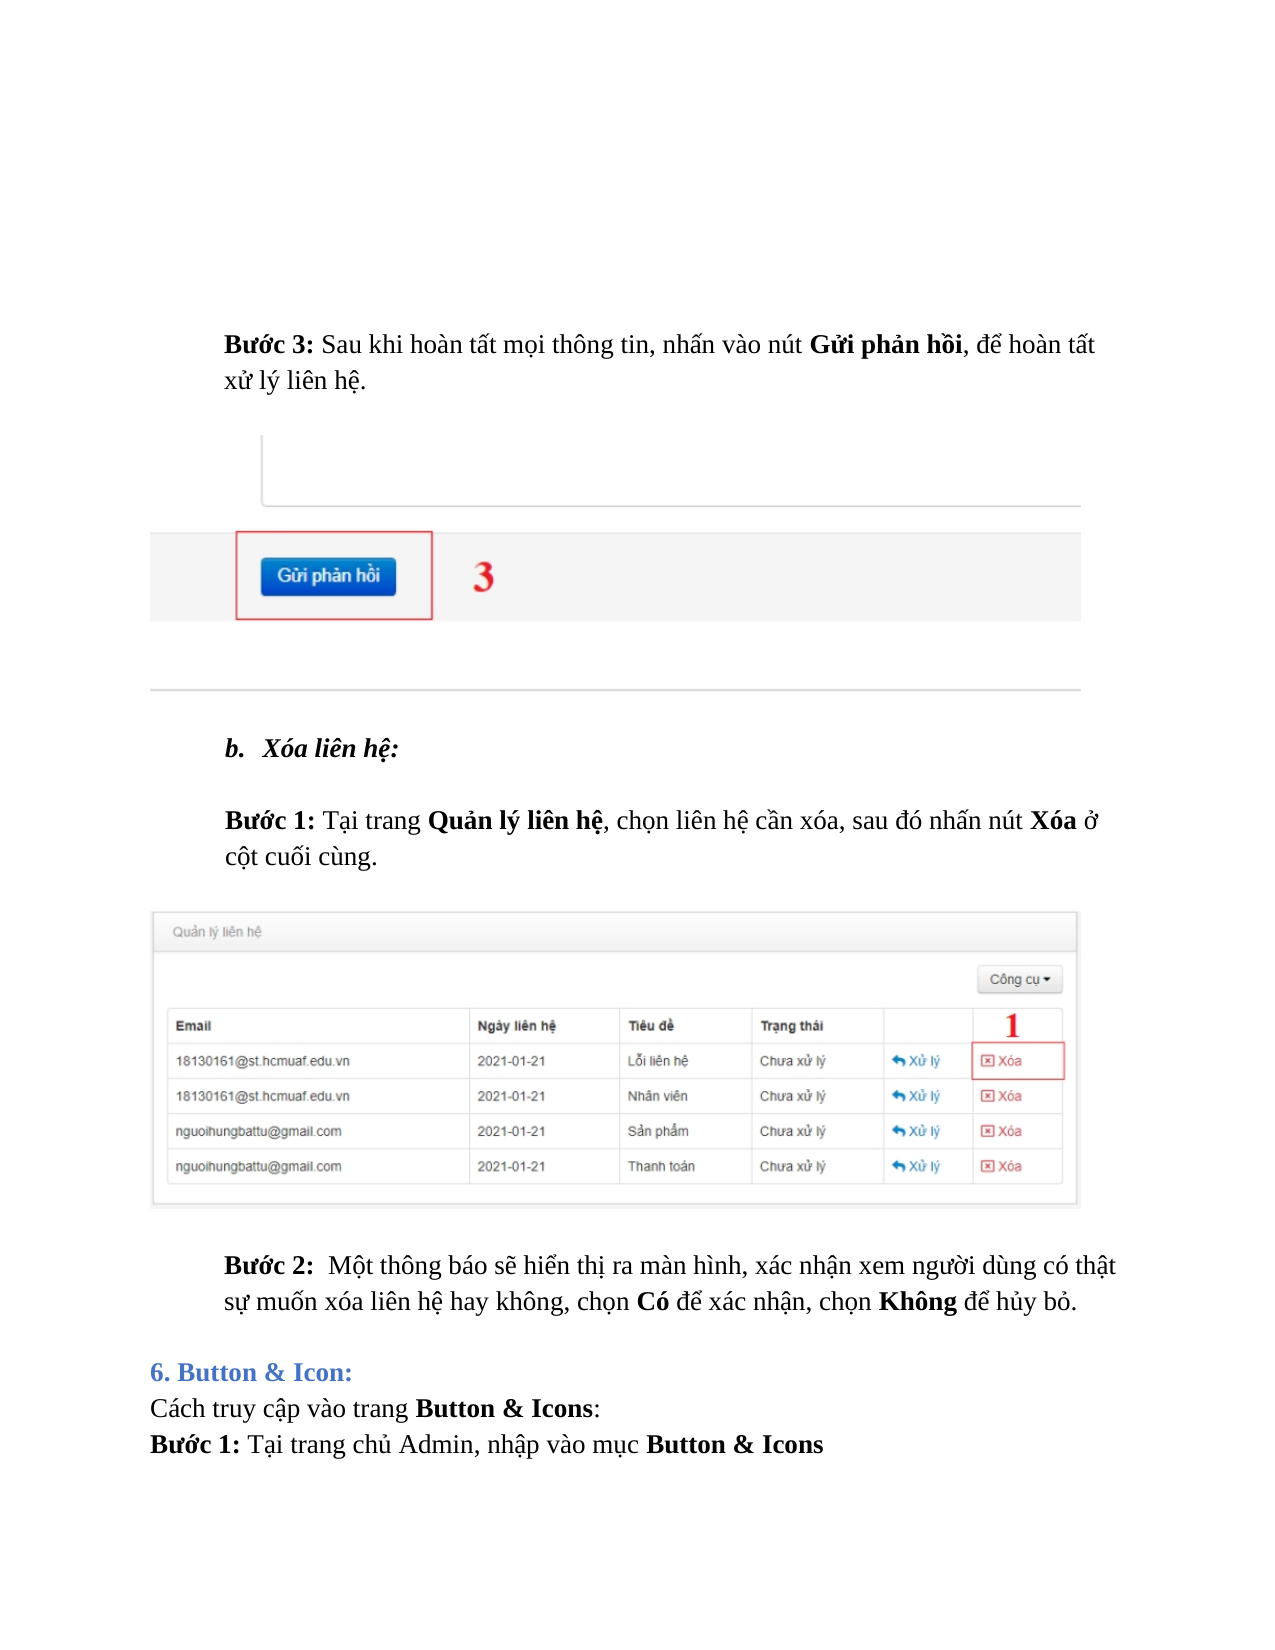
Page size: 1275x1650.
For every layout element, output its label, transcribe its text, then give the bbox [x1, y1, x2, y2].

text Cách truy cập vào trang Button & Icons: [150, 1392, 1125, 1423]
picture [150, 435, 1082, 692]
list Bước 1: Tại trang Quản lý liên hệ, chọn liên hệ cần xóa, sau đó nhấn nút Xóa ở cột cuối cùng. [225, 804, 1125, 871]
list Bước 3: Sau khi hoàn tất mọi thông tin, nhấn vào nút Gửi phản hồi, để hoàn tất xử lý liên hệ. [224, 329, 1125, 396]
list Bước 2: Một thông báo sẽ hiển thị ra màn hình, xác nhận xem người dùng có thật sự muốn xóa liên hệ hay không, chọn Có để xác nhận, chọn Không để hủy bỏ. [224, 1249, 1125, 1316]
text Bước 1: Tại trang chủ Admin, nhập vào mục Button & Icons [150, 1428, 1125, 1459]
text 6. Button & Icon: [150, 1356, 1125, 1388]
list Xóa liên hệ: [225, 732, 1125, 763]
picture [150, 911, 1082, 1209]
